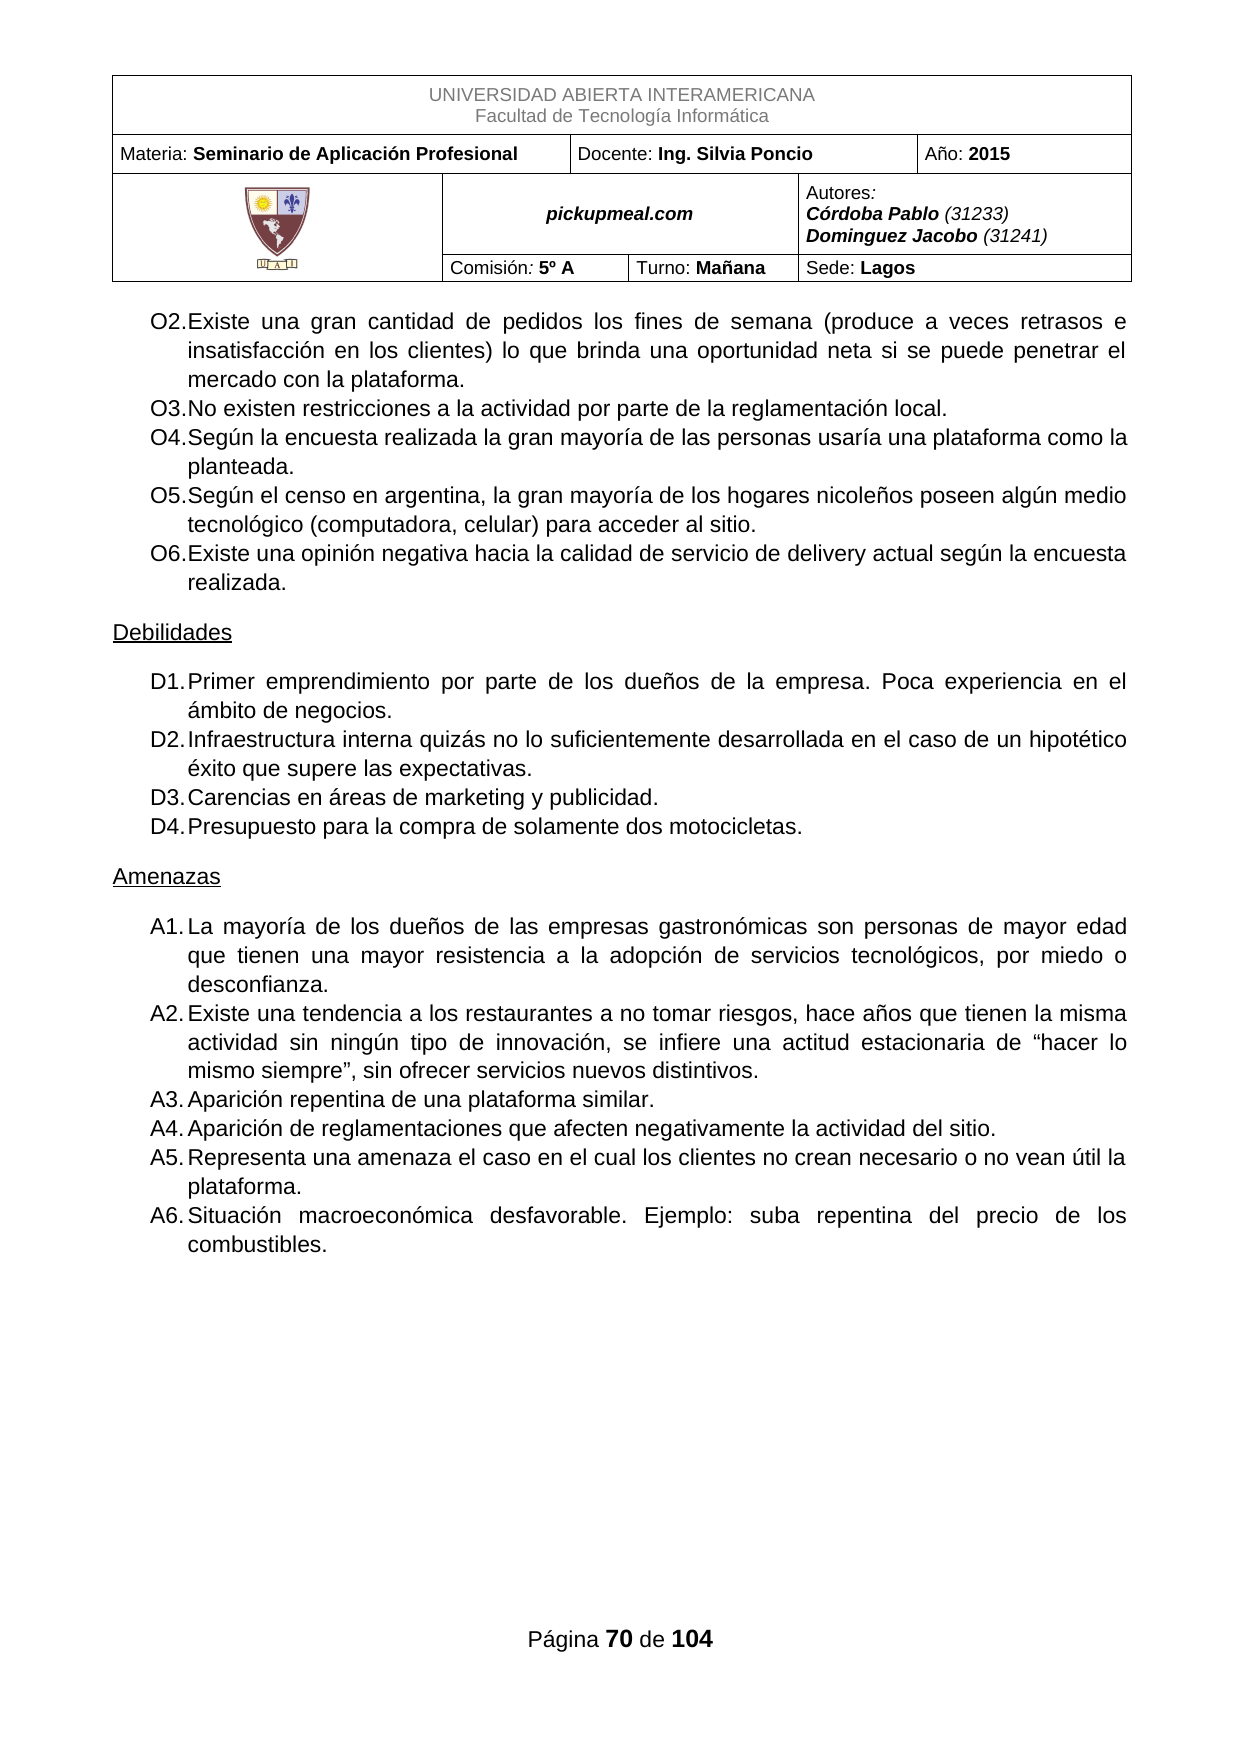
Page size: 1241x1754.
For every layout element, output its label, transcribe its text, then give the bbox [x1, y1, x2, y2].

list Representa una amenaza el caso en el cual los clientes no crean necesario o no vean útil la plataforma. [150, 1144, 1128, 1199]
list Primer emprendimiento por parte de los dueños de la empresa. Poca experiencia en el ámbito de negocios. [150, 668, 1128, 723]
list Existe una gran cantidad de pedidos los fines de semana (produce a veces retrasos e insatisfacción en los clientes) lo que brinda una oportunidad neta si se puede penetrar el mercado con la plataforma. [150, 308, 1128, 392]
picture [230, 182, 325, 273]
list Aparición repentina de una plataforma similar. [150, 1086, 1128, 1113]
list Existe una tendencia a los restaurantes a no tomar riesgos, hace años que tienen la misma actividad sin ningún tipo de innovación, se infiere una actitud estacionaria de “hacer lo mismo siempre”, sin ofrecer servicios nuevos distintivos. [150, 999, 1128, 1084]
list Según la encuesta realizada la gran mayoría de las personas usaría una plataforma como la planteada. [150, 424, 1128, 479]
text Amenazas [112, 863, 1128, 889]
list Infraestructura interna quizás no lo suficientemente desarrollada en el caso de un hipotético éxito que supere las expectativas. [150, 726, 1128, 781]
list No existen restricciones a la actividad por parte de la reglamentación local. [150, 395, 1128, 421]
list Situación macroeconómica desfavorable. Ejemplo: suba repentina del precio de los combustibles. [150, 1202, 1128, 1257]
list La mayoría de los dueños de las empresas gastronómicas son personas de mayor edad que tienen una mayor resistencia a la adopción de servicios tecnológicos, por miedo o desconfianza. [150, 913, 1128, 997]
list Según el censo en argentina, la gran mayoría de los hogares nicoleños poseen algún medio tecnológico (computadora, celular) para acceder al sitio. [150, 482, 1128, 537]
list Presupuesto para la compra de solamente dos motocicletas. [150, 813, 1128, 839]
text Debilidades [112, 618, 1128, 645]
list Carencias en áreas de marketing y publicidad. [150, 784, 1128, 810]
list Existe una opinión negativa hacia la calidad de servicio de delivery actual según la encuesta realizada. [150, 540, 1128, 595]
list Aparición de reglamentaciones que afecten negativamente la actividad del sitio. [150, 1115, 1128, 1142]
